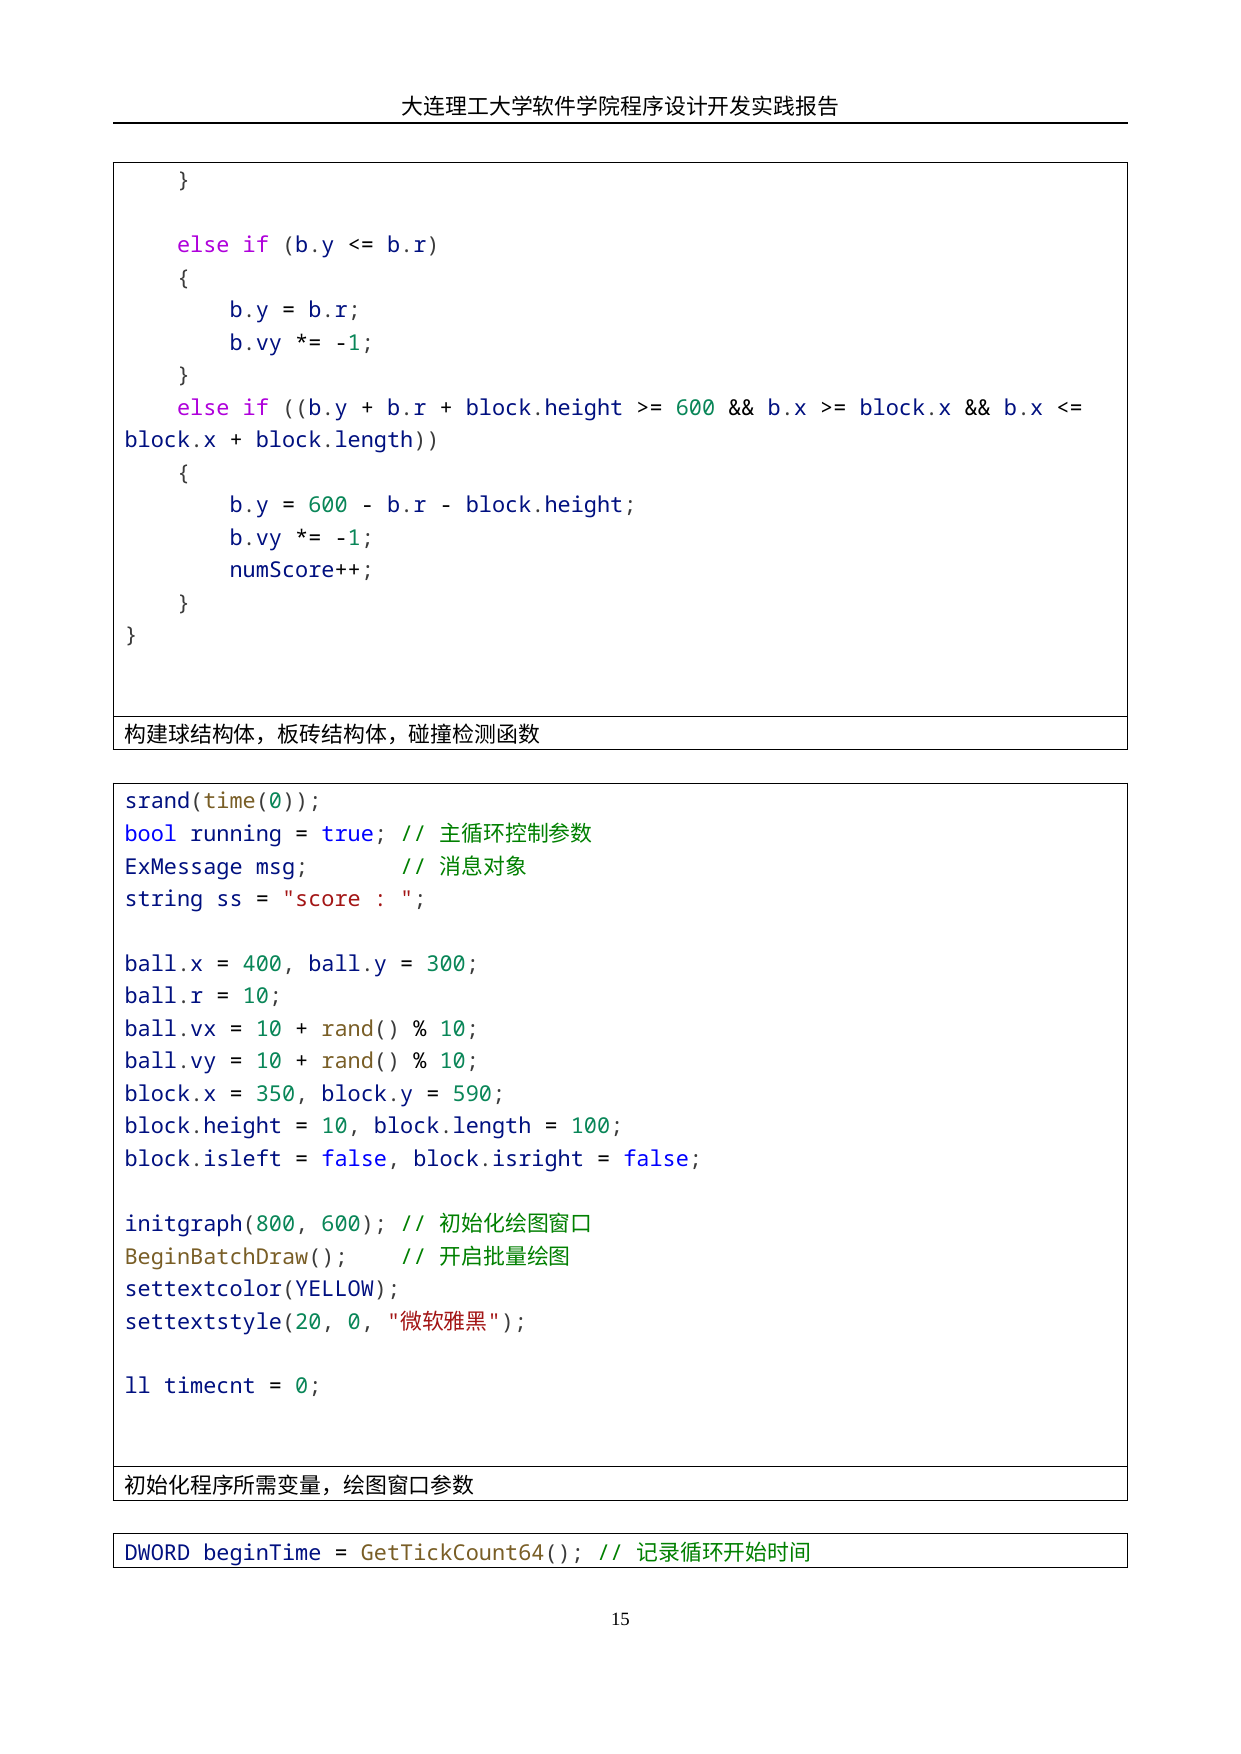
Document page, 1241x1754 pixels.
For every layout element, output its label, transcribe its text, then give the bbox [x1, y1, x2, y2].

table_header srand(time(0)); bool running = true; // 主循环控制参数 ExMessage msg; // 消息对象 string ss = "score : "; ball.x = 400, ball.y = 300; ball.r = 10; ball.vx = 10 + rand() % 10; ball.vy = 10 + rand() % 10; block.x = 350, block.y = 590; block.height = 10, block.length = 100; block.isleft = false, block.isright = false; initgraph(800, 600); // 初始化绘图窗口 BeginBatchDraw(); // 开启批量绘图 settextcolor(YELLOW); settextstyle(20, 0, "微软雅黑"); ll timecnt = 0; [114, 784, 1127, 1466]
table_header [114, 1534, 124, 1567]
table_cell 构建球结构体，板砖结构体，碰撞检测函数 [114, 717, 1127, 749]
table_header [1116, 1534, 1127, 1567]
table_cell 初始化程序所需变量，绘图窗口参数 [114, 1467, 1127, 1500]
